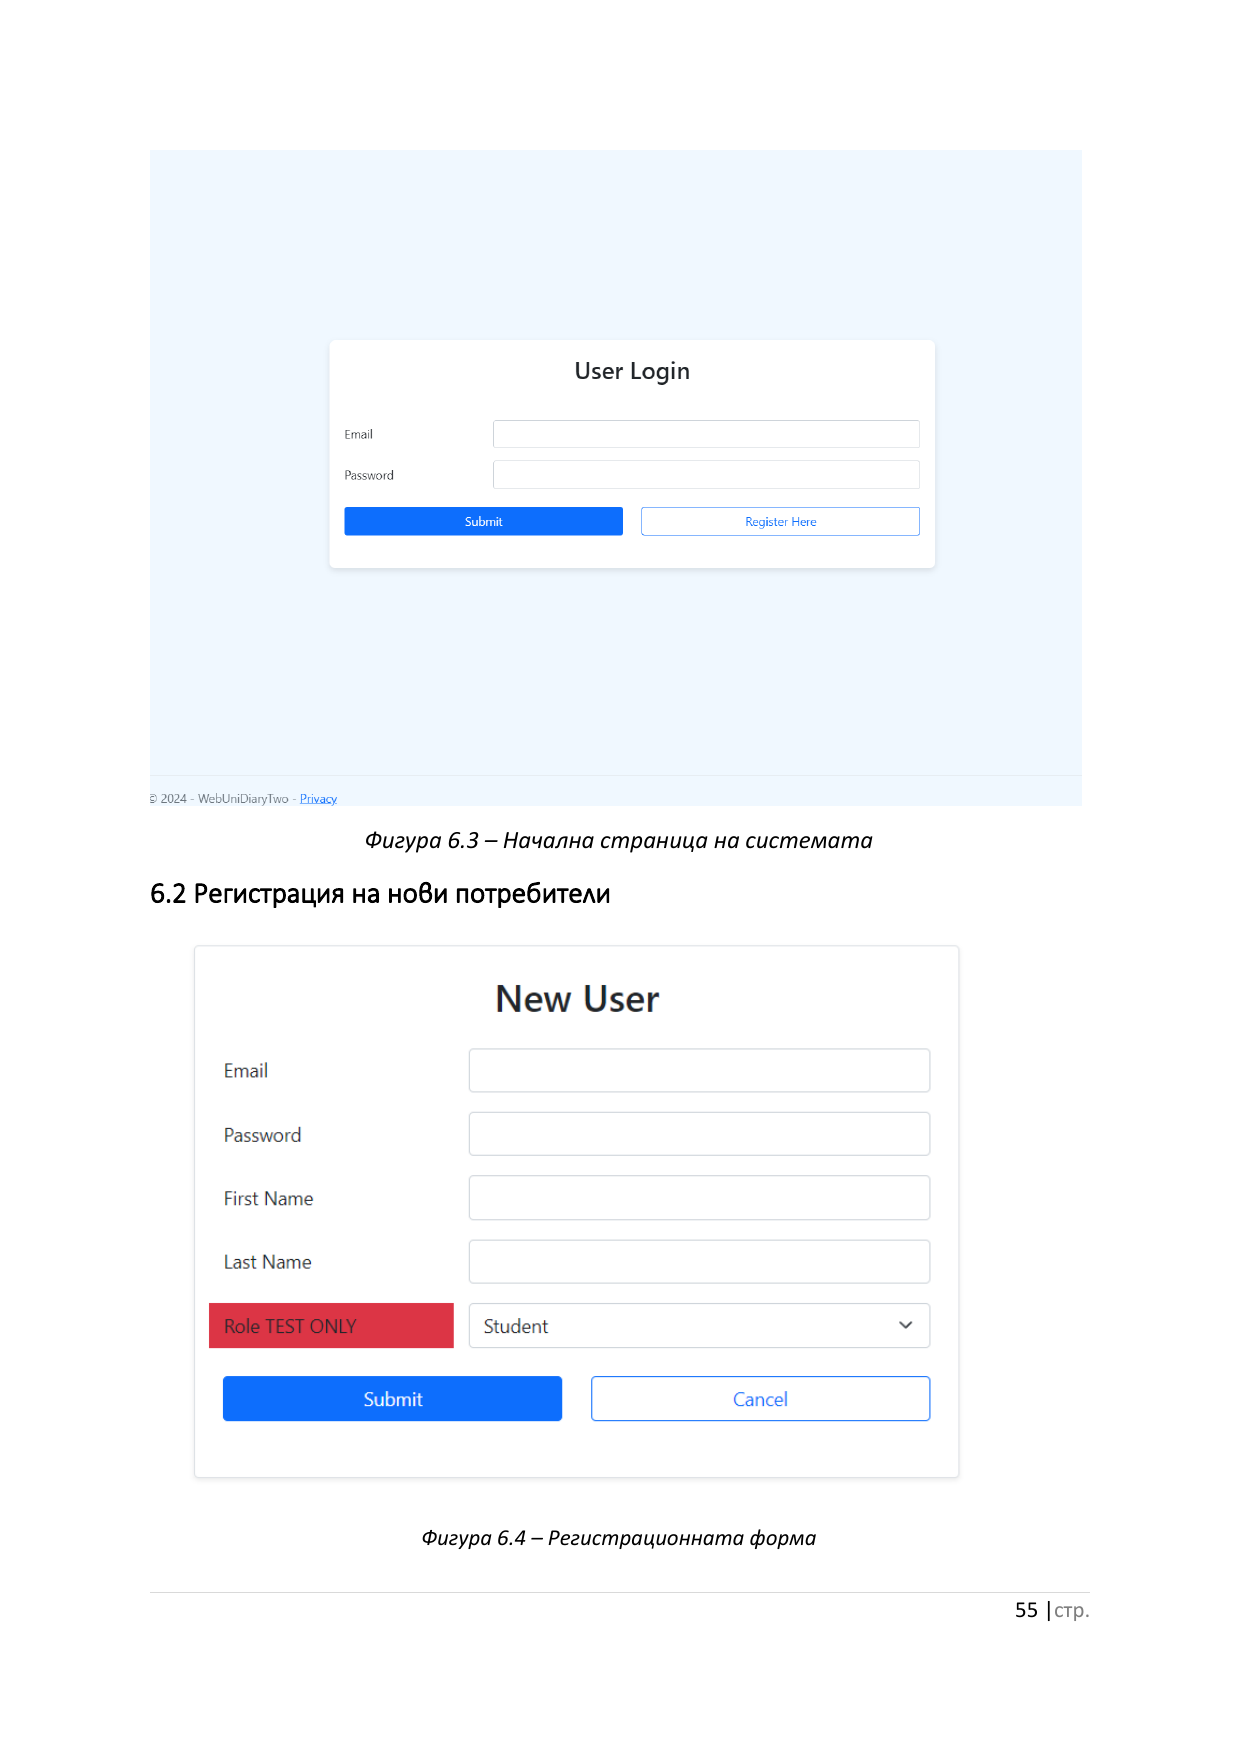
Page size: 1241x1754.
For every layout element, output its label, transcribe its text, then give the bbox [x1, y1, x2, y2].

picture [150, 912, 1011, 1505]
text Фигура 6.3 – Начална страница на системата [150, 824, 1090, 855]
subtitle 6.2 Регистрация на нови потребители [150, 874, 1090, 909]
text Фигура 6.4 – Регистрационната форма [150, 1523, 1090, 1551]
picture [150, 150, 1082, 806]
